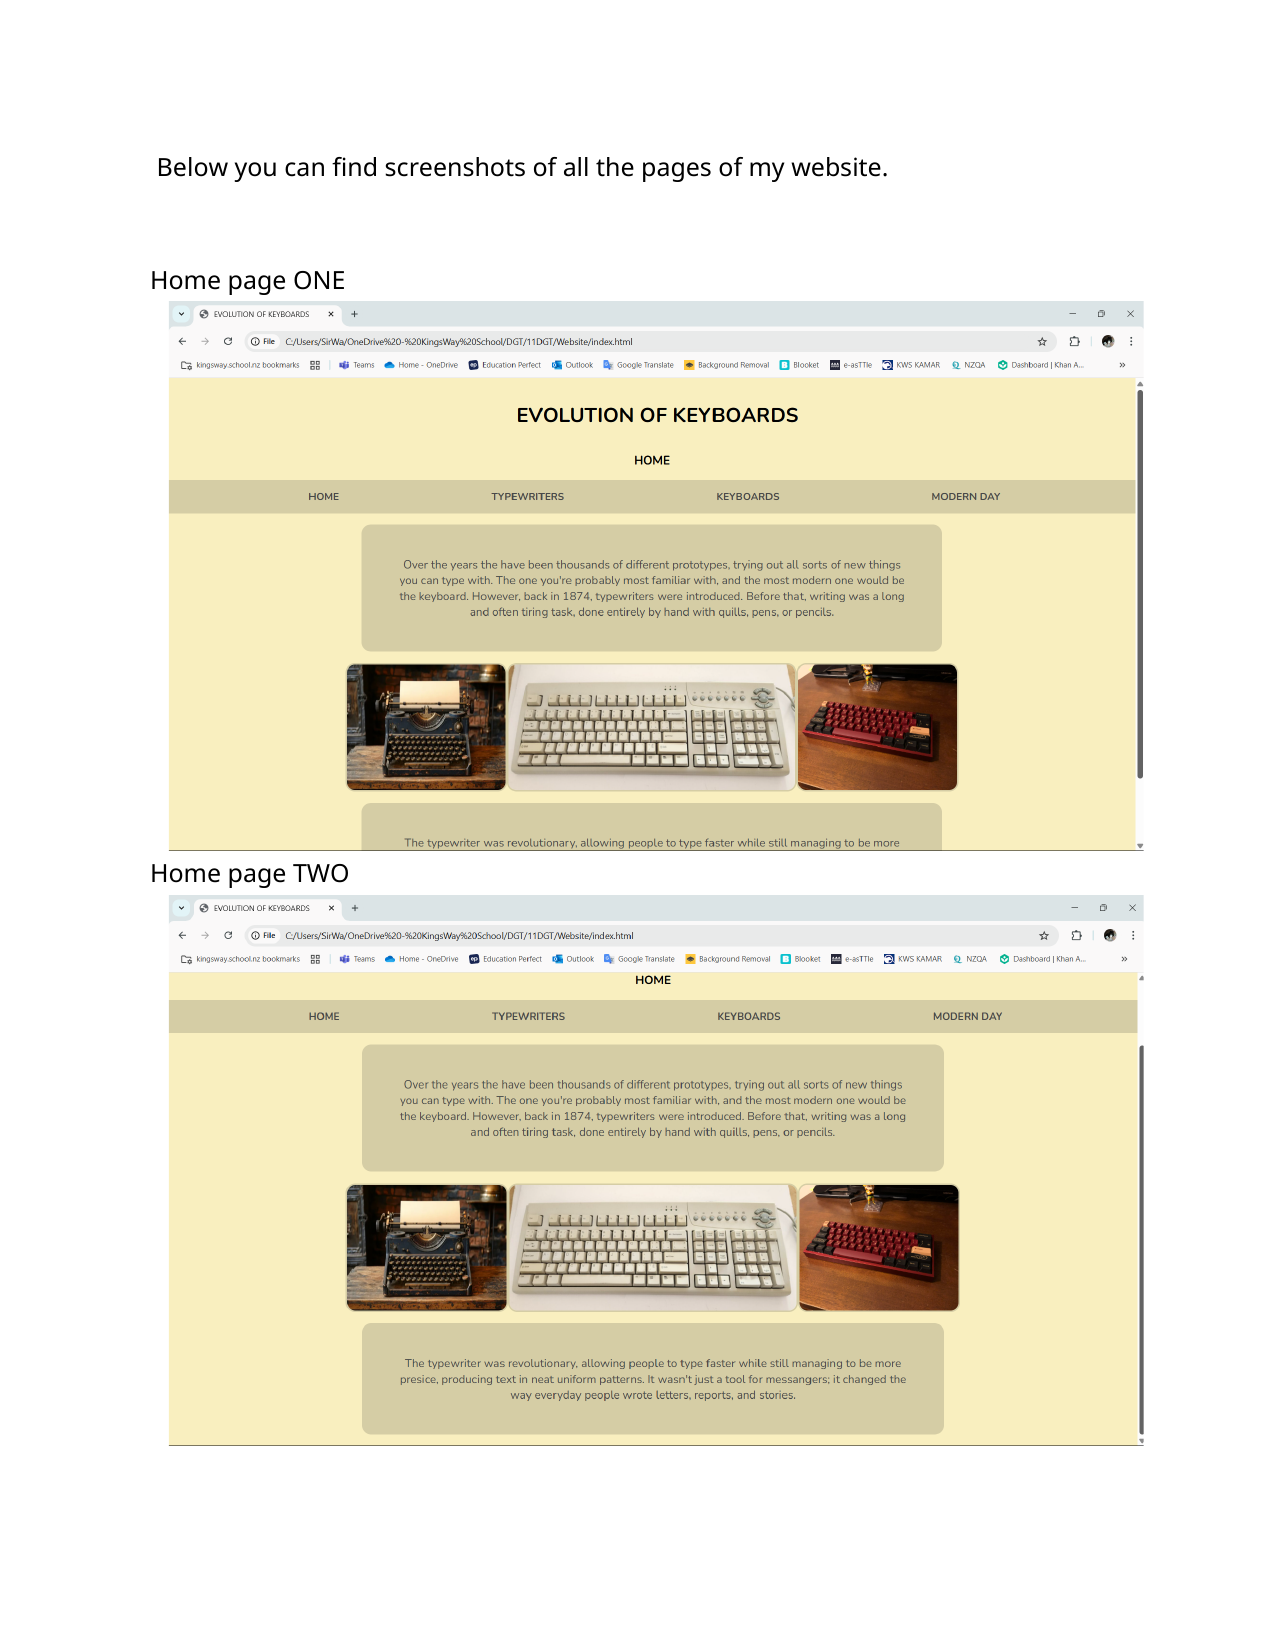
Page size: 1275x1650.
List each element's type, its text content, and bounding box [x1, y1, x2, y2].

text Below you can find screenshots of all the pages of my website. [150, 150, 1125, 184]
text Home page ONE Home page TWO [150, 262, 1125, 1445]
